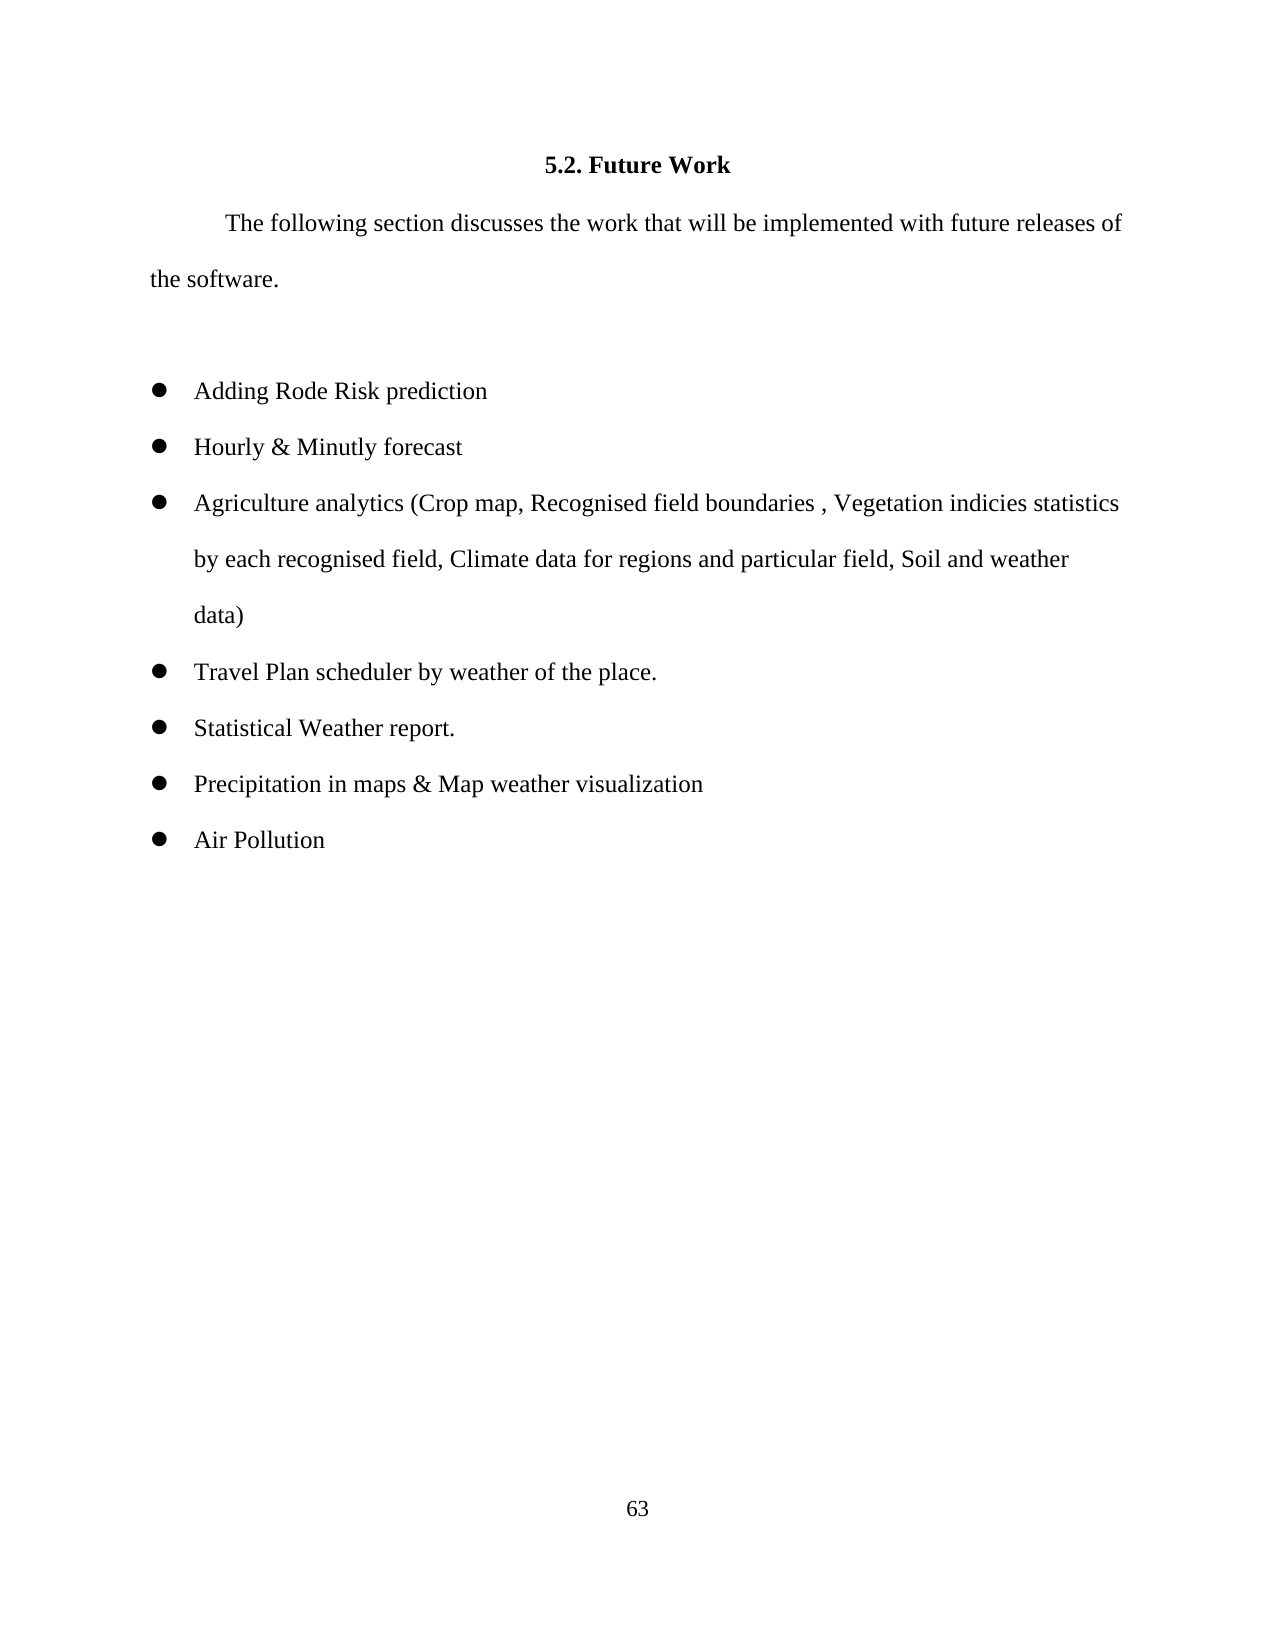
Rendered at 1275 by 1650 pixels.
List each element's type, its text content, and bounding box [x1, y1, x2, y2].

text 5.2. Future Work [150, 150, 1125, 179]
list Travel Plan scheduler by weather of the place. [150, 657, 1123, 685]
list Air Pollution [150, 825, 1123, 853]
text 63 [150, 1494, 1125, 1521]
list Precipitation in maps & Map weather visualization [150, 769, 1123, 797]
list Hourly & Minutly forecast [150, 432, 1123, 461]
list Statistical Weather report. [150, 713, 1123, 741]
list Agriculture analytics (Crop map, Recognised field boundaries , Vegetation indicies statistics by each recognised field, Climate data for regions and particular field, Soil and weather data) [150, 488, 1123, 629]
text The following section discusses the work that will be implemented with future releases of the software. [150, 208, 1123, 293]
list Adding Rode Risk prediction [150, 376, 1123, 405]
